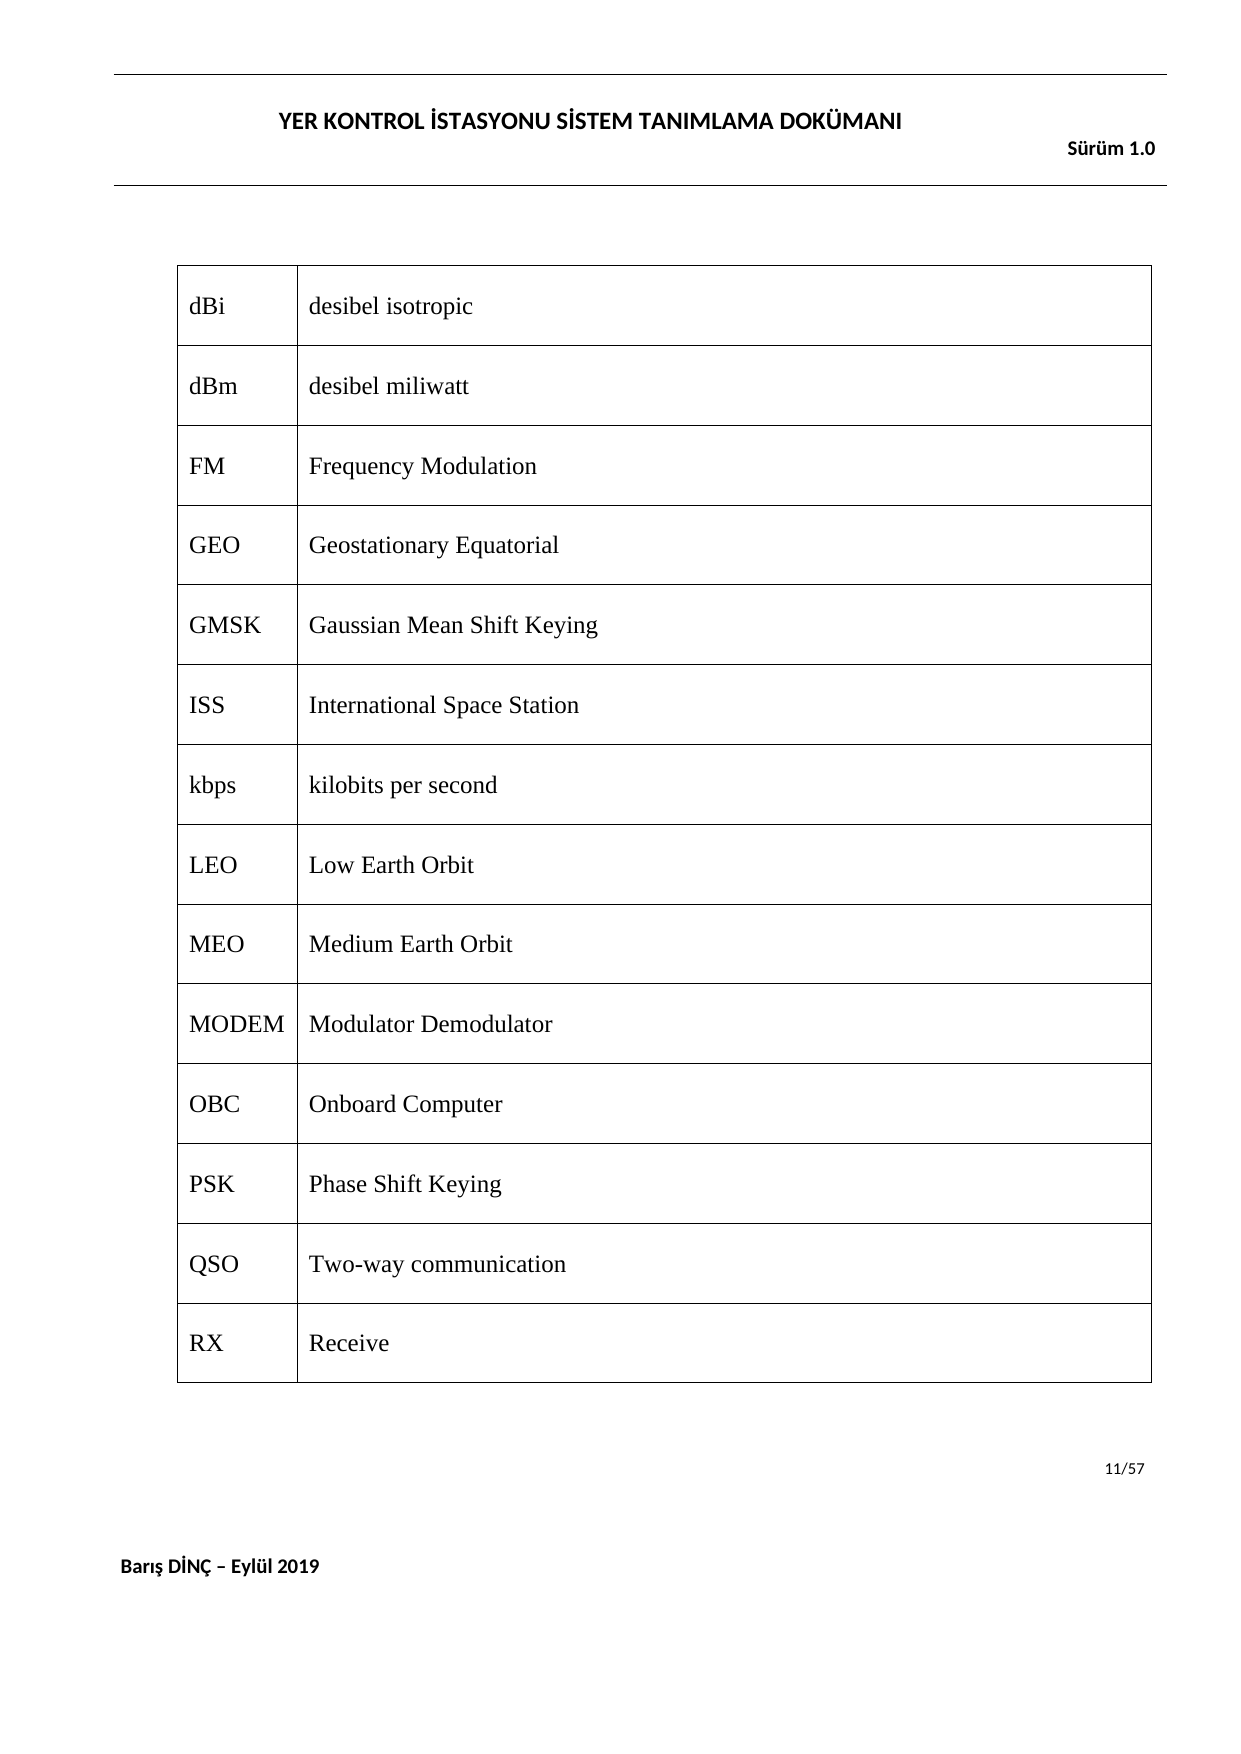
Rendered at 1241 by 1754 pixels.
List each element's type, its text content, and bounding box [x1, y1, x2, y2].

table_cell GEO [178, 506, 297, 584]
table_cell kilobits per second [298, 745, 1151, 824]
table_cell MODEM [178, 984, 297, 1063]
table_cell QSO [178, 1224, 297, 1302]
table_cell GMSK [178, 585, 297, 664]
table_cell OBC [178, 1064, 297, 1143]
table_cell MEO [178, 905, 297, 983]
table_cell LEO [178, 825, 297, 903]
table_cell Geostationary Equatorial [298, 506, 1151, 584]
table_cell dBi [178, 266, 297, 345]
table_cell Two-way communication [298, 1224, 1151, 1302]
table_cell International Space Station [298, 665, 1151, 744]
table_cell desibel miliwatt [298, 346, 1151, 425]
table_cell Frequency Modulation [298, 426, 1151, 504]
table_cell kbps [178, 745, 297, 824]
table_cell FM [178, 426, 297, 504]
table_cell Medium Earth Orbit [298, 905, 1151, 983]
table_cell desibel isotropic [298, 266, 1151, 345]
table_cell PSK [178, 1144, 297, 1223]
table_cell Phase Shift Keying [298, 1144, 1151, 1223]
table_cell Modulator Demodulator [298, 984, 1151, 1063]
table_cell dBm [178, 346, 297, 425]
table_cell ISS [178, 665, 297, 744]
table_cell Onboard Computer [298, 1064, 1151, 1143]
table_cell Low Earth Orbit [298, 825, 1151, 903]
table_cell Gaussian Mean Shift Keying [298, 585, 1151, 664]
table_cell Receive [298, 1304, 1151, 1382]
table_cell RX [178, 1304, 297, 1382]
